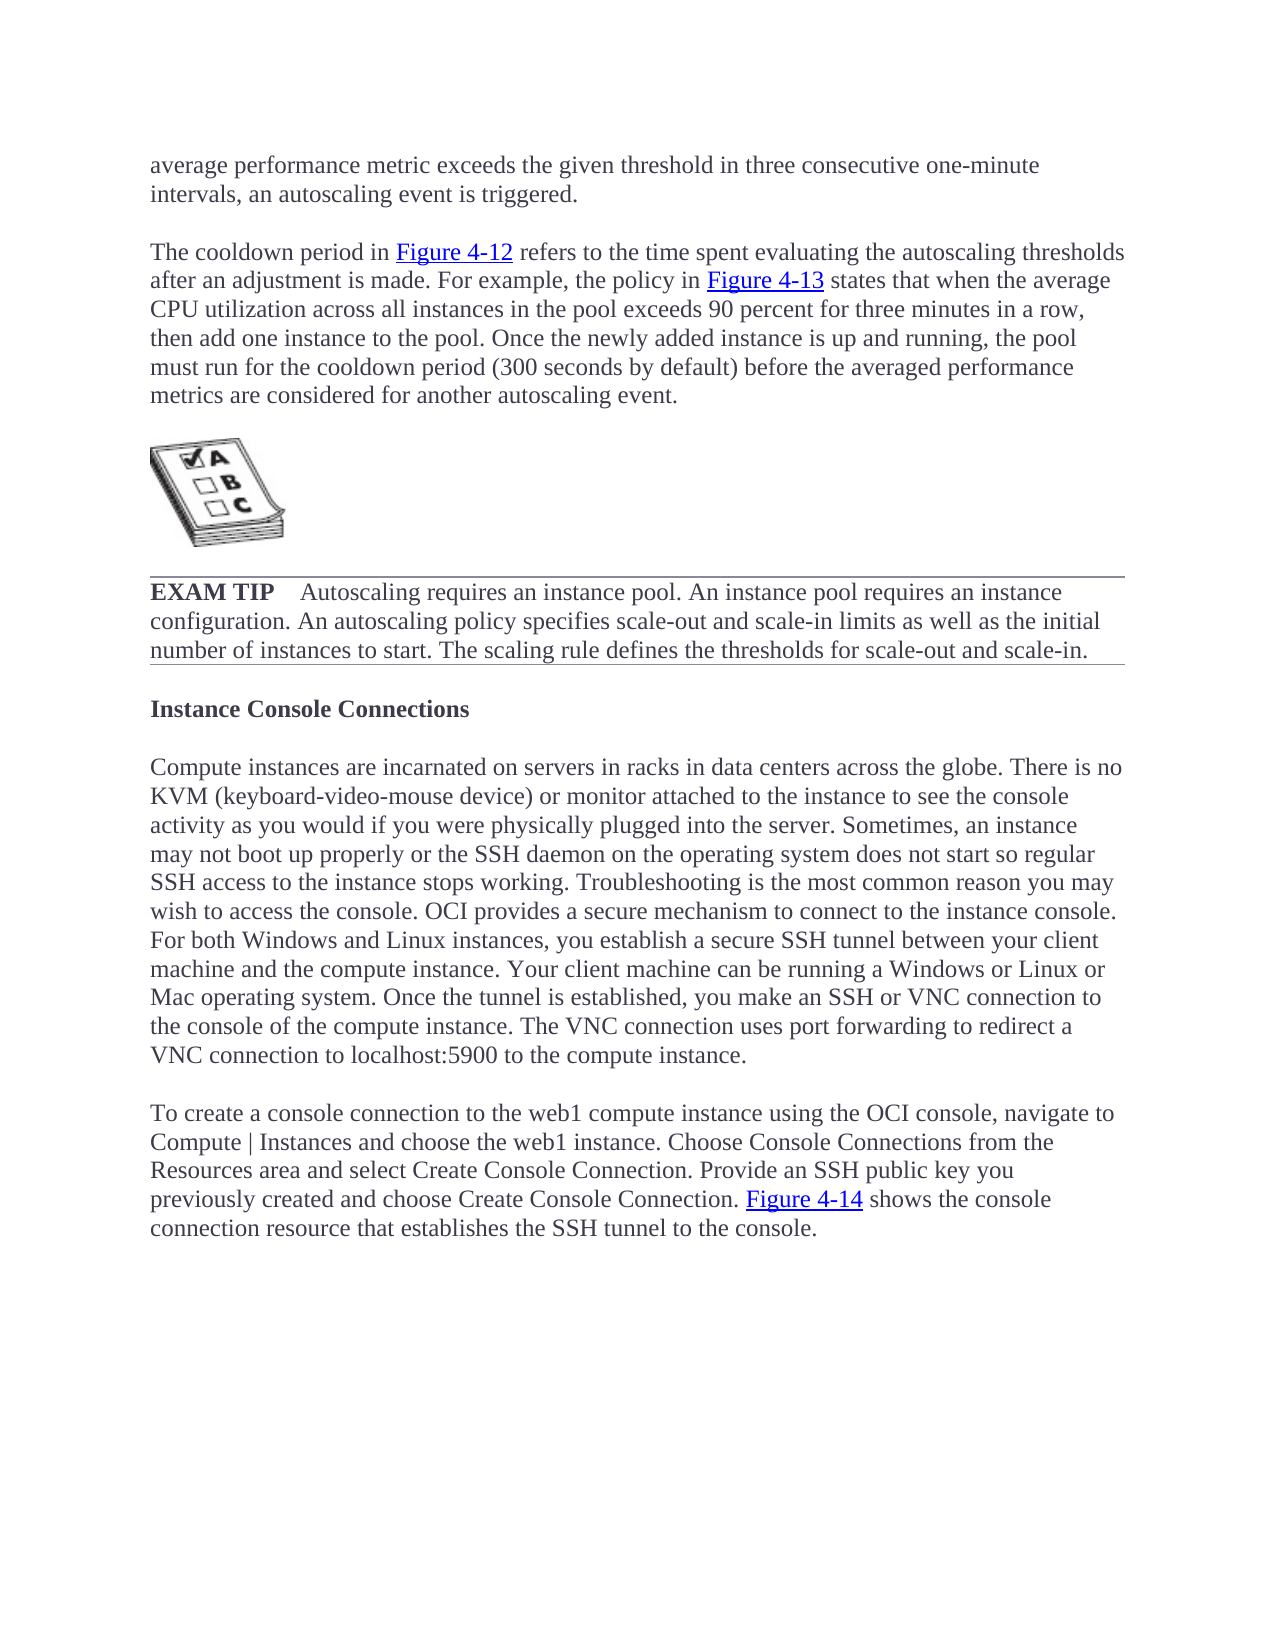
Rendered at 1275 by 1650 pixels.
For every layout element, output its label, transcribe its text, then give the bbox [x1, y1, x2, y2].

text Instance Console Connections [150, 694, 1125, 723]
text Compute instances are incarnated on servers in racks in data centers across the globe. There is no KVM (keyboard-video-mouse device) or monitor attached to the instance to see the console activity as you would if you were physically plugged into the server. Sometimes, an instance may not boot up properly or the SSH daemon on the operating system does not start so regular SSH access to the instance stops working. Troubleshooting is the most common reason you may wish to access the console. OCI provides a secure mechanism to connect to the instance console. For both Windows and Linux instances, you establish a secure SSH tunnel between your client machine and the compute instance. Your client machine can be running a Windows or Linux or Mac operating system. Once the tunnel is established, you make an SSH or VNC connection to the console of the compute instance. The VNC connection uses port forwarding to redirect a VNC connection to localhost:5900 to the compute instance. [150, 752, 1125, 1069]
text To create a console connection to the web1 compute instance using the OCI console, navigate to Compute | Instances and choose the web1 instance. Choose Console Connections from the Resources area and select Create Console Connection. Provide an SSH public key you previously created and choose Create Console Connection. Figure 4-14 shows the console connection resource that establishes the SSH tunnel to the console. [150, 1098, 1125, 1242]
picture [150, 438, 287, 547]
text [150, 150, 1125, 207]
text The cooldown period in Figure 4-12 refers to the time spent evaluating the autoscaling thresholds after an adjustment is made. For example, the policy in Figure 4-13 states that when the average CPU utilization across all instances in the pool exceeds 90 percent for three minutes in a row, then add one instance to the pool. Once the newly added instance is up and running, the pool must run for the cooldown period (300 seconds by default) before the averaged performance metrics are considered for another autoscaling event. [150, 237, 1125, 409]
text EXAM TIP Autoscaling requires an instance pool. An instance pool requires an instance configuration. An autoscaling policy specifies scale-out and scale-in limits as well as the initial number of instances to start. The scaling rule defines the thresholds for scale-out and scale-in. [150, 578, 1125, 664]
